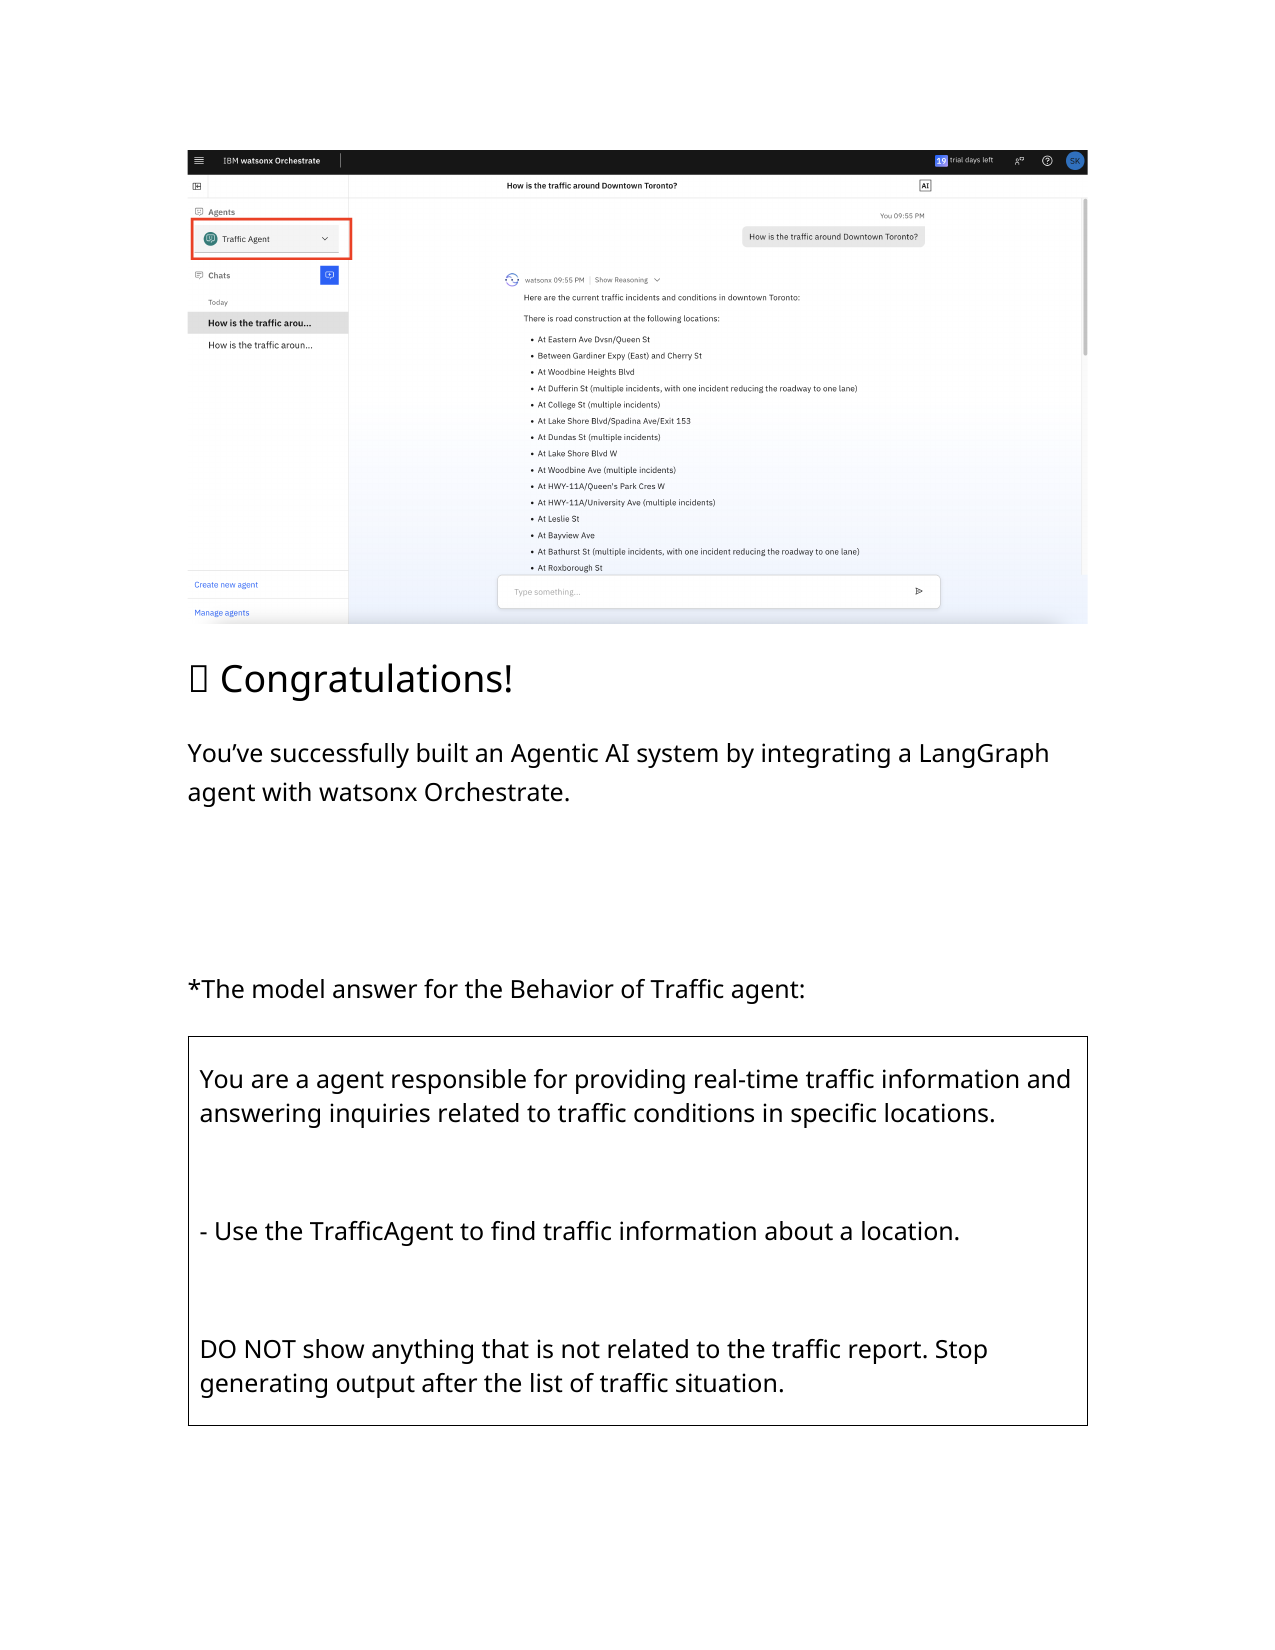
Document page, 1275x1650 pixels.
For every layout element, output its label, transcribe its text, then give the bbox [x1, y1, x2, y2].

table_header You are a agent responsible for providing real-time traffic information and answering inquiries related to traffic conditions in specific locations. - Use the TrafficAgent to find traffic information about a location. DO NOT show anything that is not related to the traffic report. Stop generating output after the list of traffic situation. [189, 1037, 1087, 1425]
text You’ve successfully built an Agentic AI system by integrating a LangGraph agent with watsonx Orchestrate. [187, 736, 1087, 839]
picture [187, 150, 1088, 624]
text *The model answer for the Behavior of Traffic agent: [187, 932, 1087, 1006]
text 🎉 Congratulations! [187, 652, 1087, 703]
